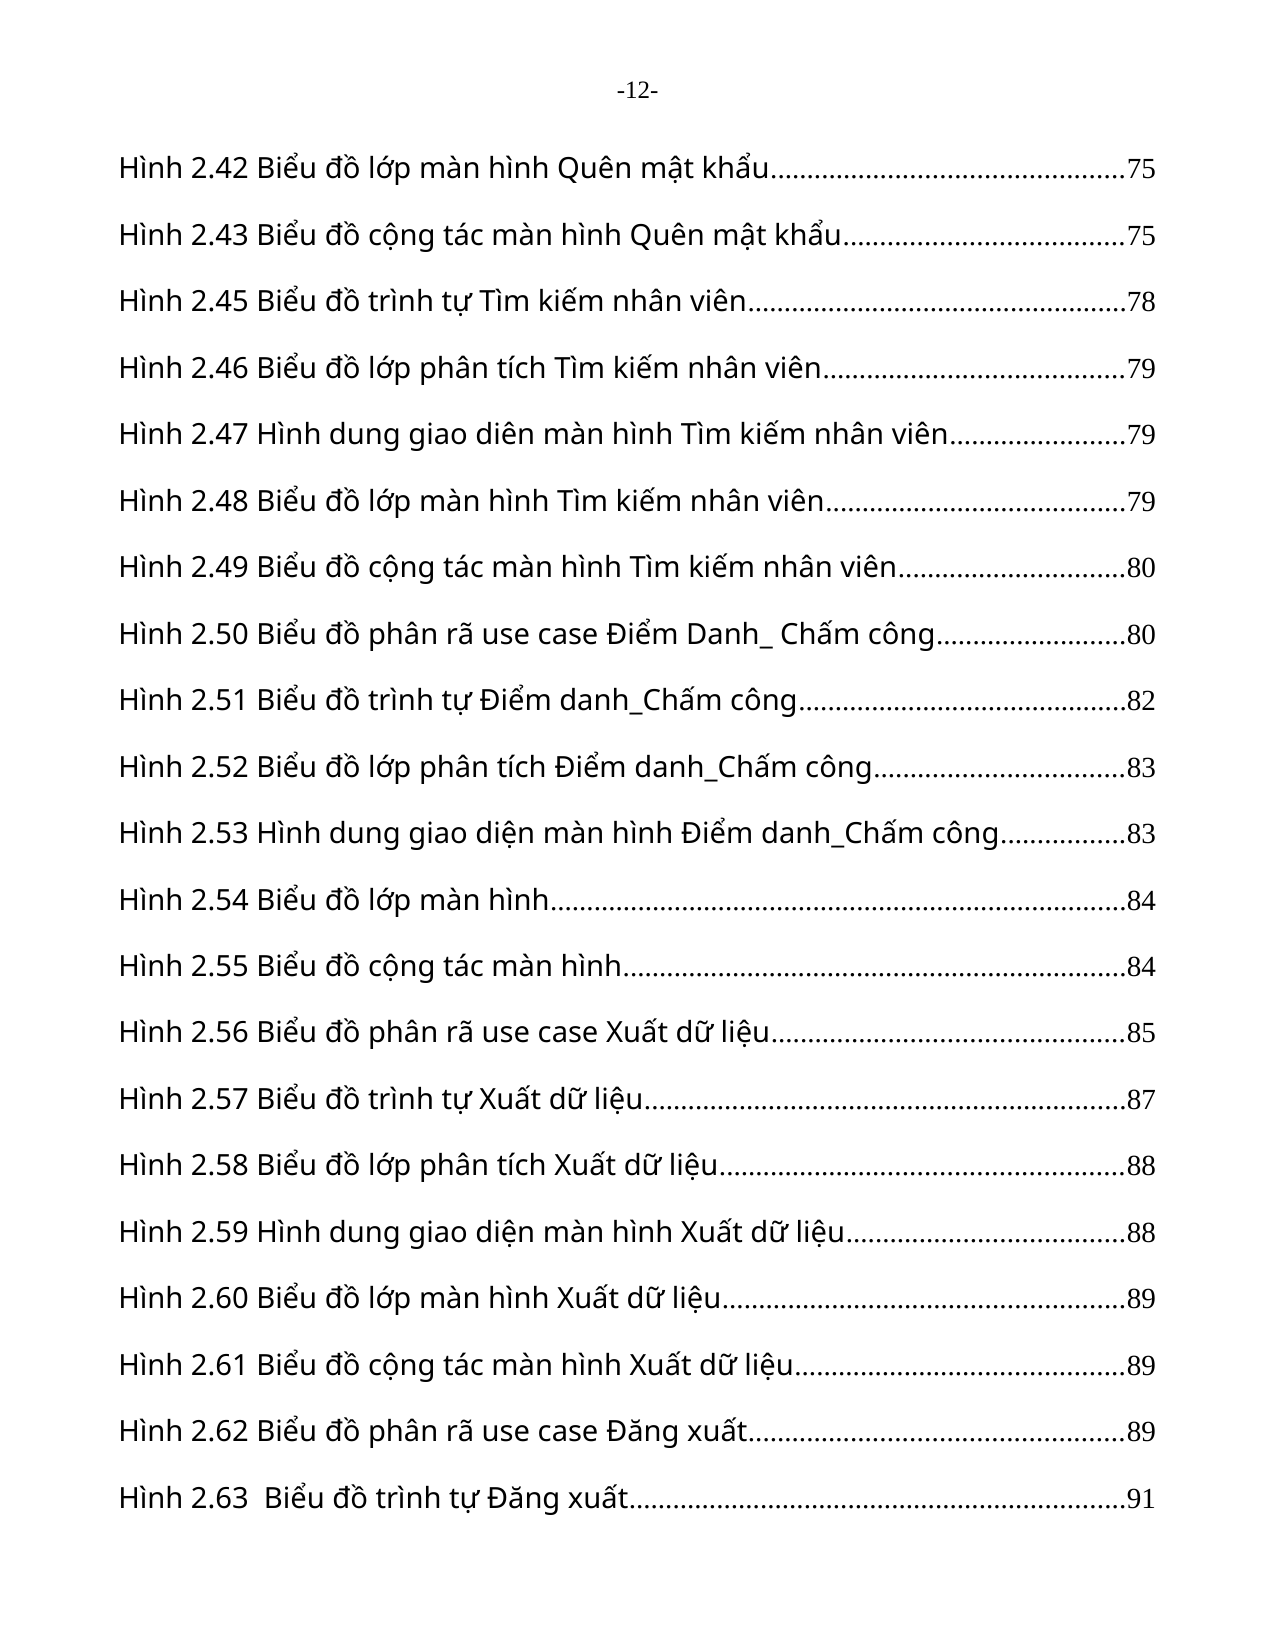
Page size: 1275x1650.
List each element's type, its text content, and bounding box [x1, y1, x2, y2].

text Hình 2.60 Biểu đồ lớp màn hình Xuất dữ liệu 89 [118, 1277, 1157, 1317]
text Hình 2.53 Hình dung giao diện màn hình Điểm danh_Chấm công 83 [118, 812, 1157, 852]
text Hình 2.49 Biểu đồ cộng tác màn hình Tìm kiếm nhân viên 80 [118, 546, 1157, 586]
text Hình 2.45 Biểu đồ trình tự Tìm kiếm nhân viên 78 [118, 281, 1157, 320]
text Hình 2.55 Biểu đồ cộng tác màn hình 84 [118, 945, 1157, 985]
text Hình 2.62 Biểu đồ phân rã use case Đăng xuất 89 [118, 1410, 1157, 1450]
text Hình 2.43 Biểu đồ cộng tác màn hình Quên mật khẩu 75 [118, 214, 1157, 254]
text Hình 2.56 Biểu đồ phân rã use case Xuất dữ liệu 85 [118, 1012, 1157, 1051]
text Hình 2.46 Biểu đồ lớp phân tích Tìm kiếm nhân viên 79 [118, 347, 1157, 387]
text Hình 2.63 Biểu đồ trình tự Đăng xuất 91 [118, 1477, 1157, 1517]
text Hình 2.58 Biểu đồ lớp phân tích Xuất dữ liệu 88 [118, 1144, 1157, 1184]
text Hình 2.48 Biểu đồ lớp màn hình Tìm kiếm nhân viên 79 [118, 480, 1157, 520]
text Hình 2.42 Biểu đồ lớp màn hình Quên mật khẩu 75 [118, 148, 1157, 187]
text Hình 2.61 Biểu đồ cộng tác màn hình Xuất dữ liệu 89 [118, 1344, 1157, 1384]
text Hình 2.59 Hình dung giao diện màn hình Xuất dữ liệu 88 [118, 1211, 1157, 1251]
text Hình 2.54 Biểu đồ lớp màn hình 84 [118, 879, 1157, 918]
text Hình 2.50 Biểu đồ phân rã use case Điểm Danh_ Chấm công 80 [118, 613, 1157, 653]
text Hình 2.52 Biểu đồ lớp phân tích Điểm danh_Chấm công 83 [118, 746, 1157, 786]
text Hình 2.57 Biểu đồ trình tự Xuất dữ liệu 87 [118, 1078, 1157, 1118]
text Hình 2.47 Hình dung giao diên màn hình Tìm kiếm nhân viên 79 [118, 413, 1157, 453]
text Hình 2.51 Biểu đồ trình tự Điểm danh_Chấm công 82 [118, 679, 1157, 719]
